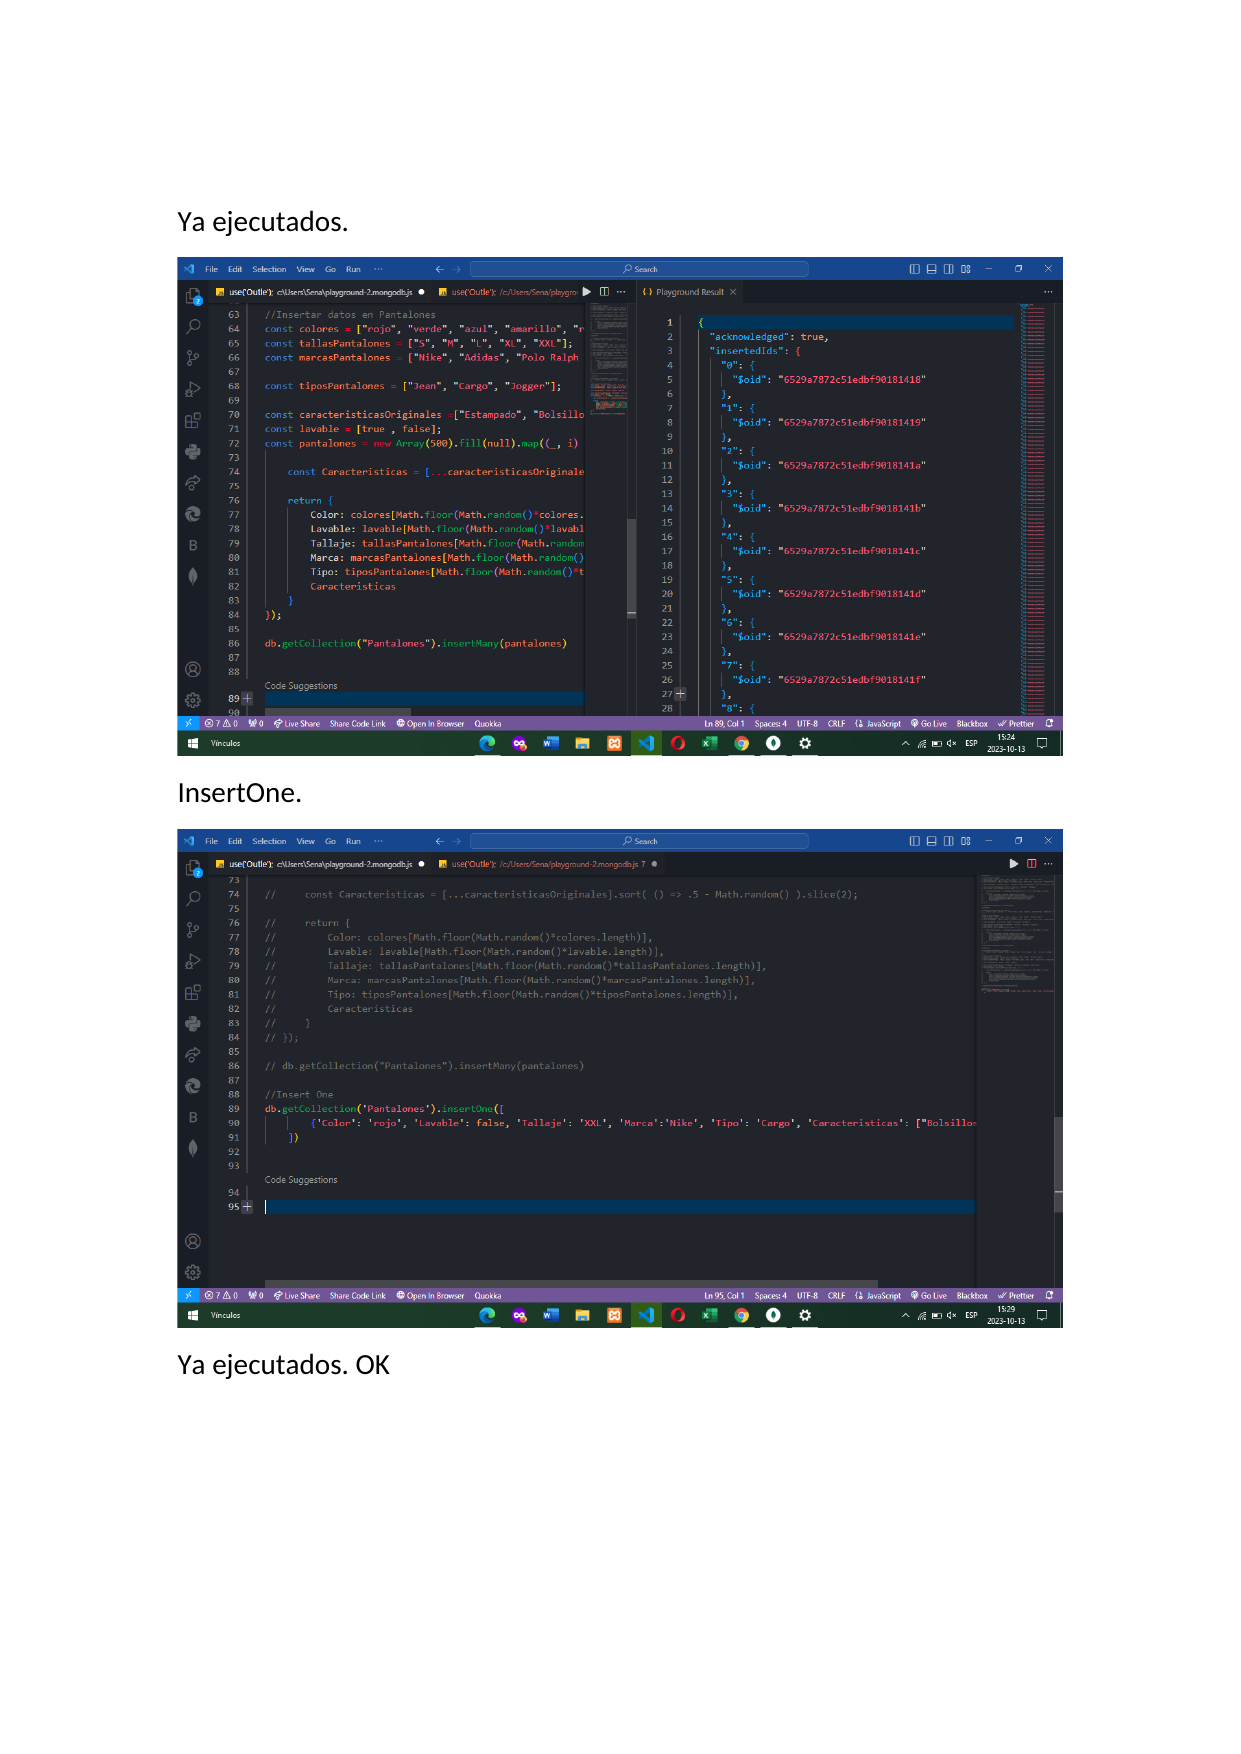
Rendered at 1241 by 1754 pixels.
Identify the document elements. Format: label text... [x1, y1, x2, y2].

text Ya ejecutados. [177, 203, 1063, 238]
text Ya ejecutados. OK [177, 1346, 1063, 1382]
text InsertOne. [177, 774, 1063, 810]
picture [177, 829, 1063, 1328]
picture [177, 257, 1063, 756]
